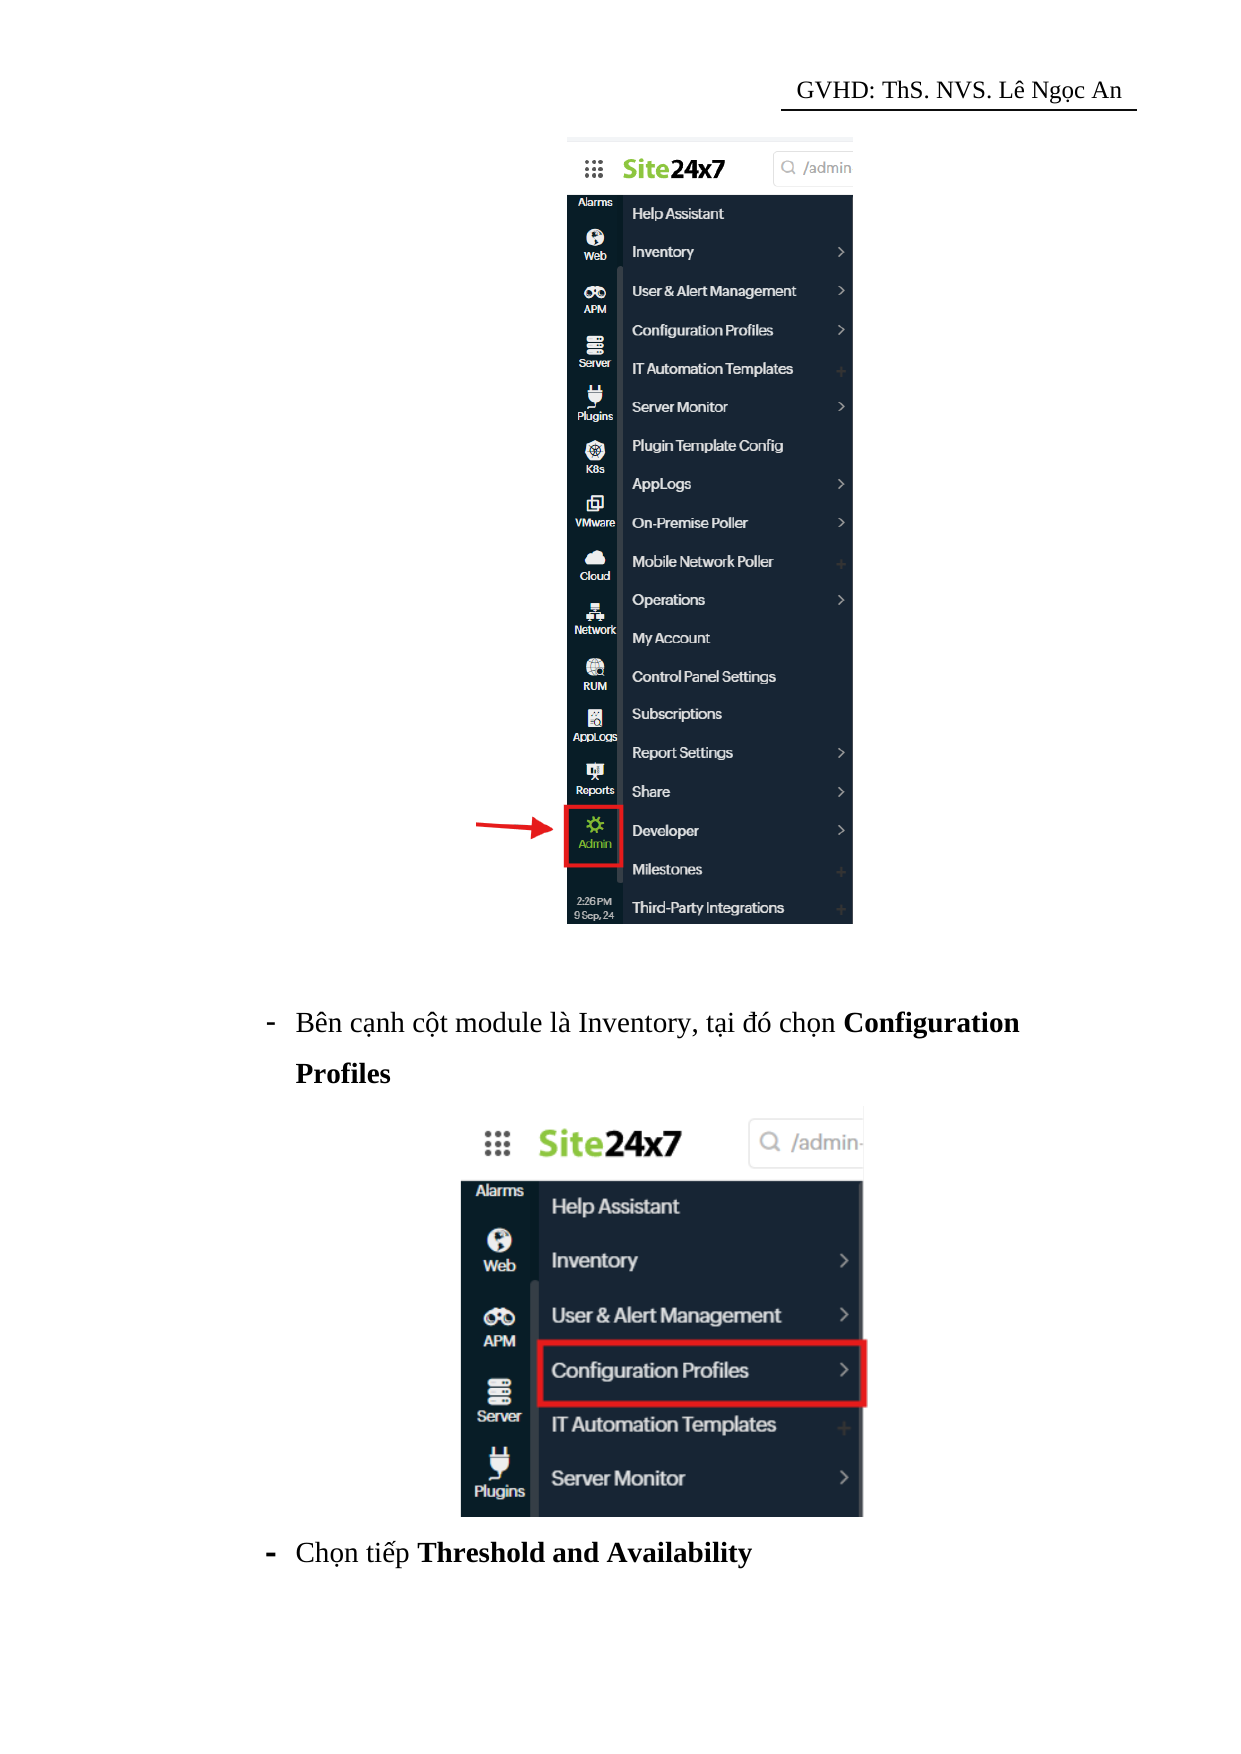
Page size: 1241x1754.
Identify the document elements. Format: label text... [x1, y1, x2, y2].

text Bên cạnh cột module là Inventory, tại đó chọn Configuration Profiles [266, 1006, 1122, 1089]
picture [460, 1106, 869, 1517]
picture [476, 137, 853, 924]
text Chọn tiếp Threshold and Availability [266, 1536, 1122, 1569]
